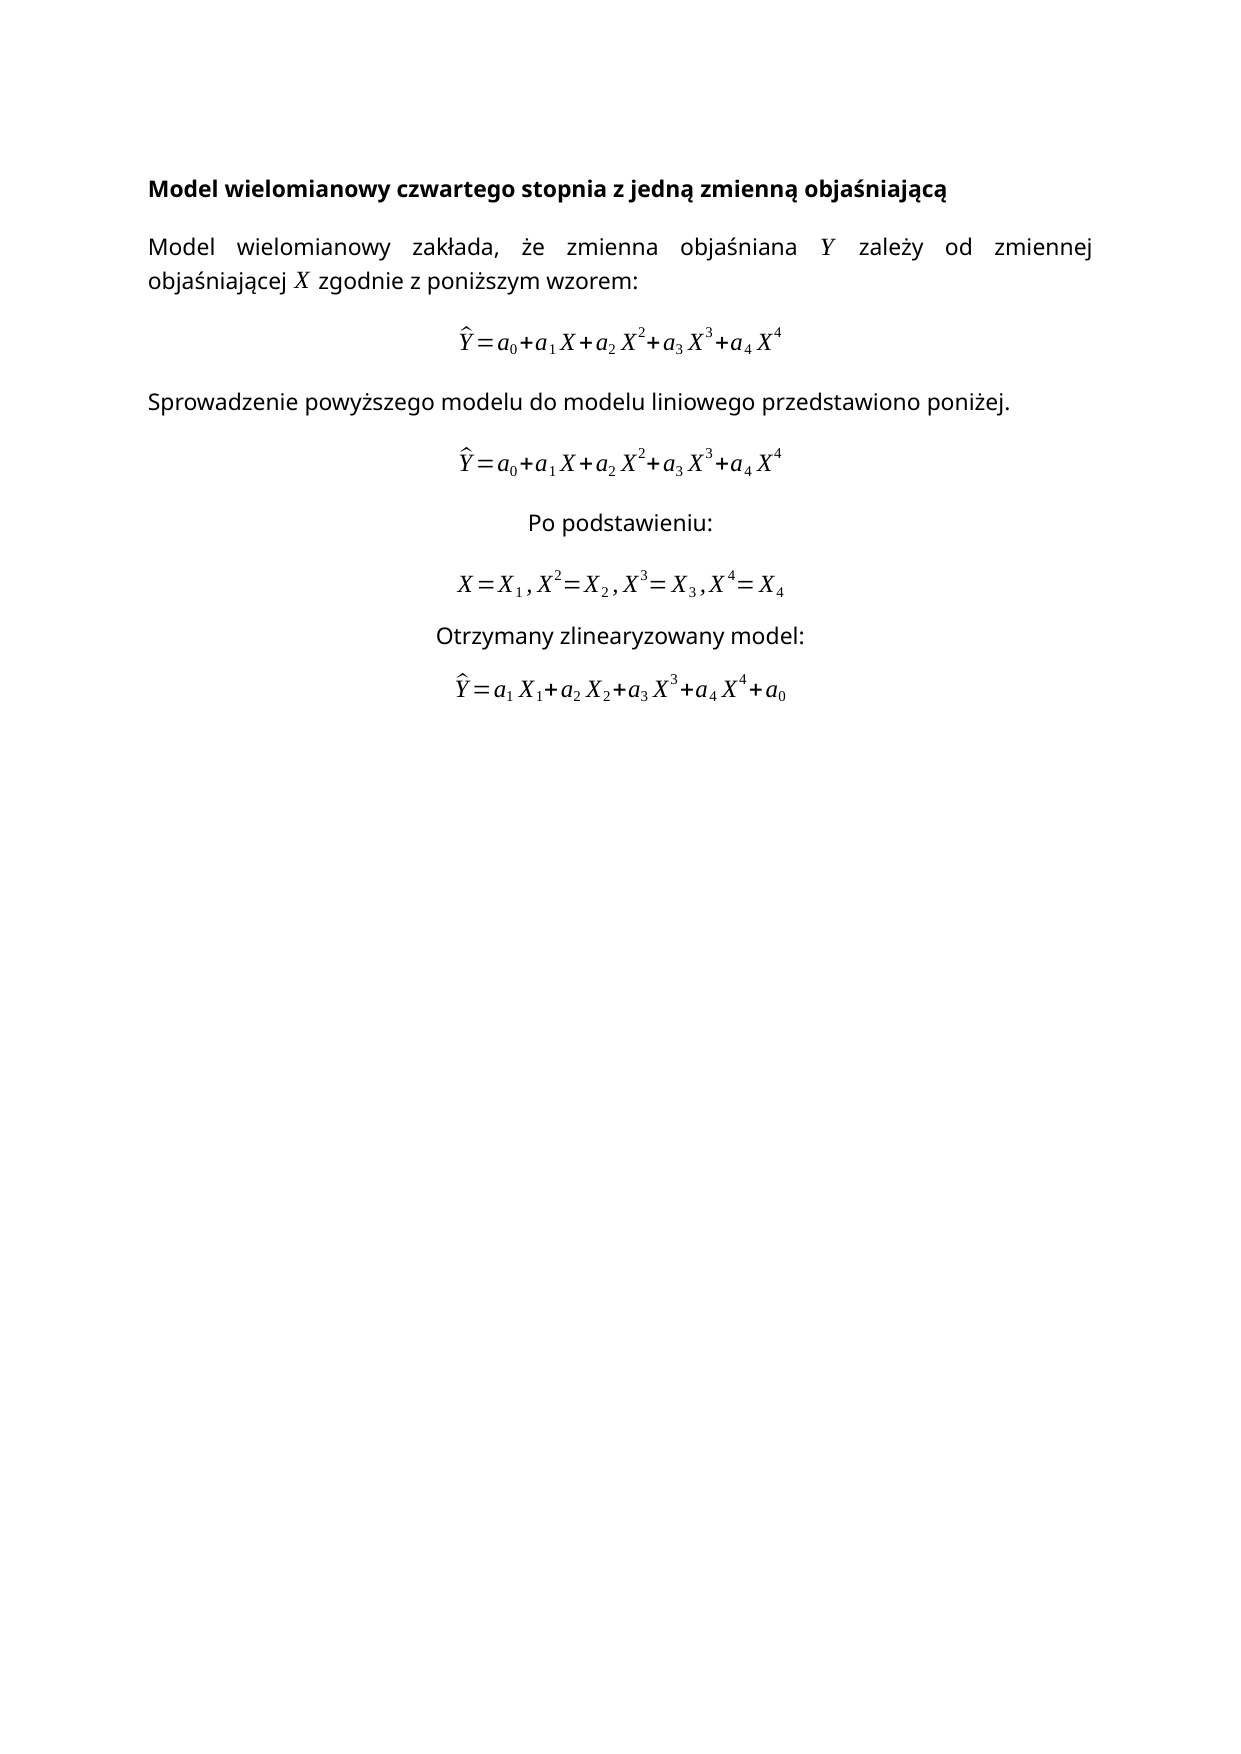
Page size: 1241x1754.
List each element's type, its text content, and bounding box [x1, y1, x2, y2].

text Model wielomianowy czwartego stopnia z jedną zmienną objaśniającą [148, 173, 1093, 204]
text Model wielomianowy zakłada, że zmienna objaśniana zależy od zmiennej objaśniającej zgodnie z poniższym wzorem: [148, 231, 1093, 296]
text Otrzymany zlinearyzowany model: [148, 620, 1093, 651]
text Sprowadzenie powyższego modelu do modelu liniowego przedstawiono poniżej. [148, 386, 1093, 417]
text Po podstawieniu: [148, 507, 1093, 539]
